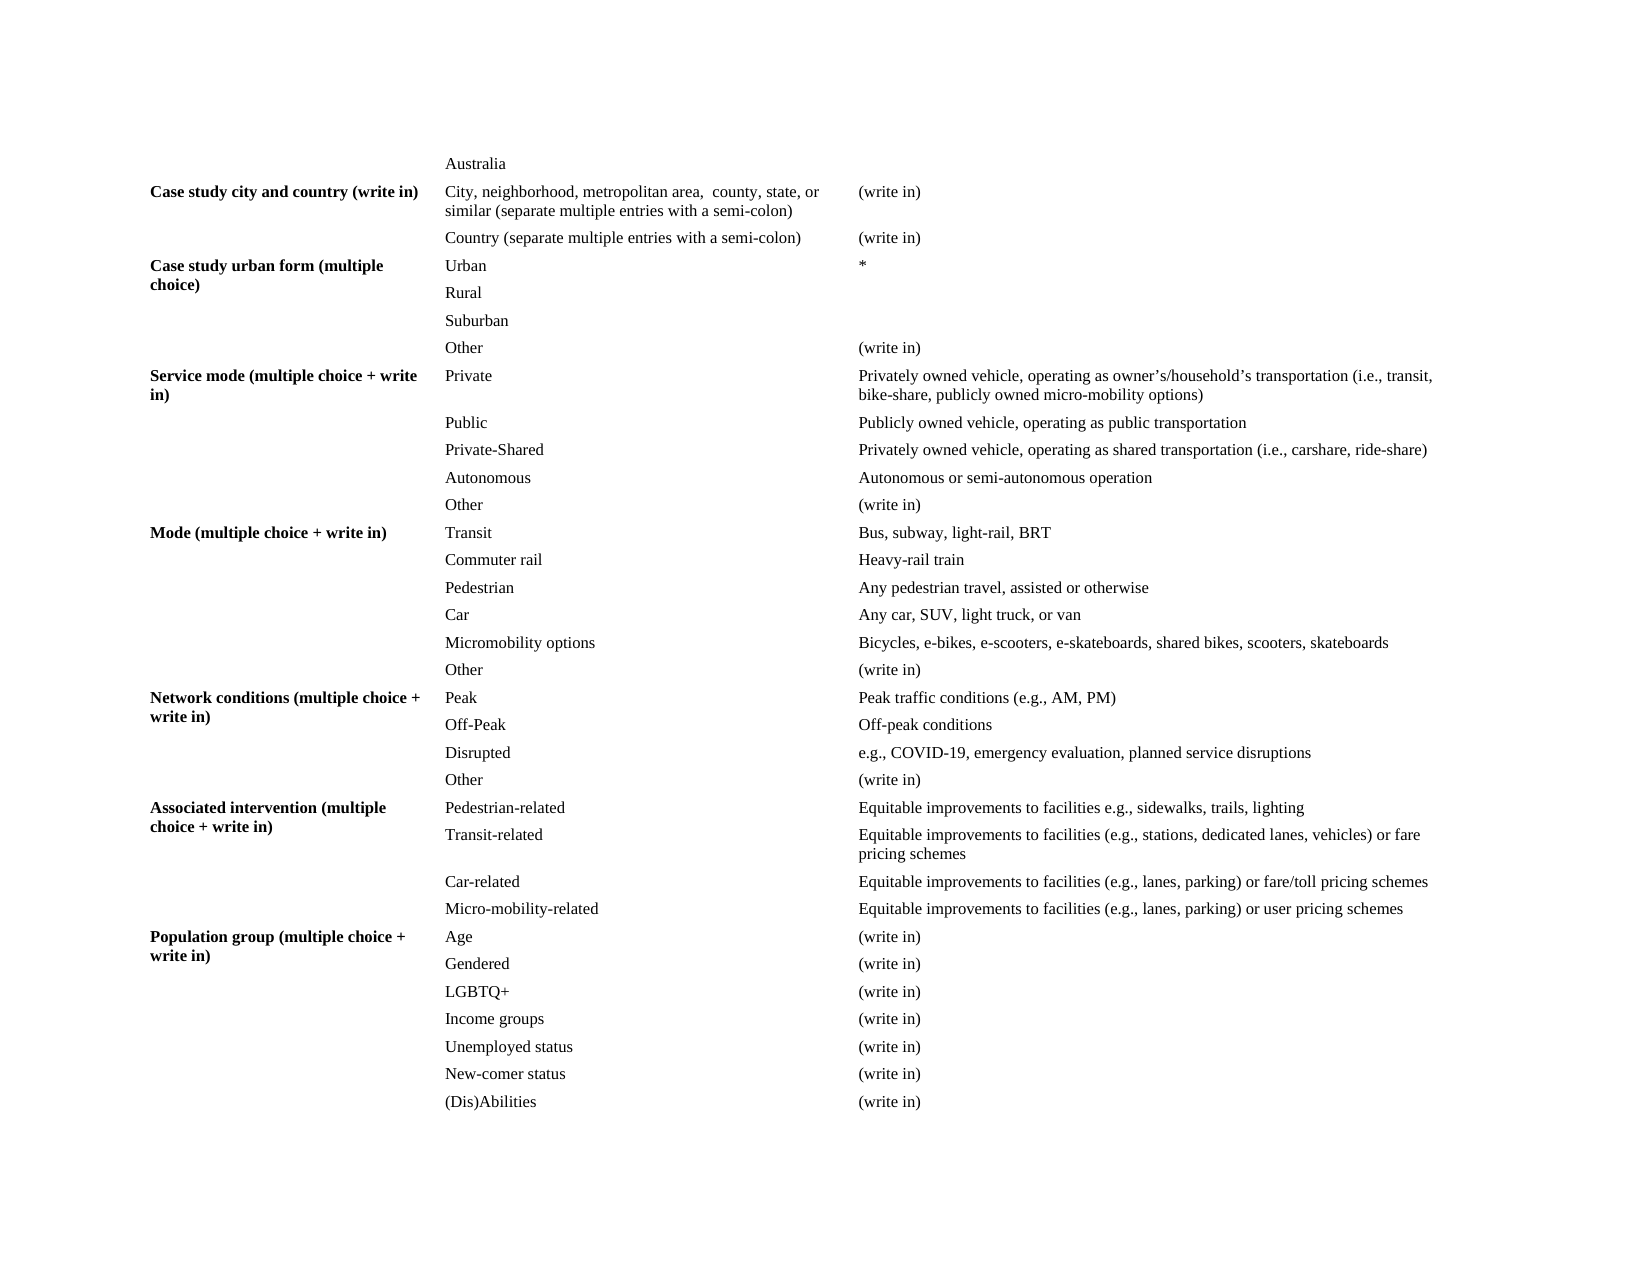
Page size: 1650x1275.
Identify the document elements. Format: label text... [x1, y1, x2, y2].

table_cell Autonomous [434, 463, 847, 491]
table_cell (write in) [847, 1088, 1482, 1115]
table_cell (write in) [847, 178, 1482, 224]
table_cell Urban [434, 252, 847, 279]
table_cell City, neighborhood, metropolitan area, county, state, or similar (separate multiple entries with a semi-colon) [434, 178, 847, 224]
table_cell (write in) [847, 491, 1482, 518]
table_cell Private-Shared [434, 436, 847, 463]
table_cell Privately owned vehicle, operating as shared transportation (i.e., carshare, ride-share) [847, 436, 1482, 463]
table_cell Gendered [434, 950, 847, 977]
table_cell Case study urban form (multiple choice) [139, 252, 433, 362]
table_cell Population group (multiple choice + write in) [139, 923, 433, 1115]
table_cell New-comer status [434, 1060, 847, 1087]
table_cell Commuter rail [434, 546, 847, 573]
table_cell Micromobility options [434, 628, 847, 656]
table_cell * [847, 252, 1482, 334]
table_cell Country (separate multiple entries with a semi-colon) [434, 224, 847, 252]
table_cell Disrupted [434, 738, 847, 766]
table_cell Case study city and country (write in) [139, 178, 433, 252]
table_cell Heavy-rail train [847, 546, 1482, 573]
table_cell (write in) [847, 334, 1482, 362]
table_cell Micro-mobility-related [434, 895, 847, 922]
table_cell Associated intervention (multiple choice + write in) [139, 793, 433, 922]
table_cell Other [434, 491, 847, 518]
table_cell Other [434, 334, 847, 362]
table_cell Bus, subway, light-rail, BRT [847, 518, 1482, 546]
table_cell Other [434, 656, 847, 683]
table_cell Peak traffic conditions (e.g., AM, PM) [847, 683, 1482, 711]
table_cell (write in) [847, 978, 1482, 1005]
table_cell Mode (multiple choice + write in) [139, 518, 433, 683]
table_cell Off-Peak [434, 711, 847, 738]
table_cell Autonomous or semi-autonomous operation [847, 463, 1482, 491]
table_cell Any pedestrian travel, assisted or otherwise [847, 573, 1482, 601]
table_cell (write in) [847, 766, 1482, 793]
table_cell (write in) [847, 1033, 1482, 1060]
table_cell (write in) [847, 224, 1482, 252]
table_cell Age [434, 923, 847, 950]
table_cell Suburban [434, 307, 847, 334]
table_cell Private [434, 362, 847, 408]
table_cell LGBTQ+ [434, 978, 847, 1005]
table_cell Off-peak conditions [847, 711, 1482, 738]
table_cell Rural [434, 279, 847, 307]
table_cell Peak [434, 683, 847, 711]
table_cell Equitable improvements to facilities e.g., sidewalks, trails, lighting [847, 793, 1482, 821]
table_cell Australia [434, 150, 847, 177]
table_cell (write in) [847, 656, 1482, 683]
table_cell (write in) [847, 923, 1482, 950]
table_cell Public [434, 408, 847, 436]
table_cell Bicycles, e-bikes, e-scooters, e-skateboards, shared bikes, scooters, skateboards [847, 628, 1482, 656]
table_cell Network conditions (multiple choice + write in) [139, 683, 433, 793]
table_cell (write in) [847, 950, 1482, 977]
table_cell Income groups [434, 1005, 847, 1032]
table_cell e.g., COVID-19, emergency evaluation, planned service disruptions [847, 738, 1482, 766]
table_cell Unemployed status [434, 1033, 847, 1060]
table_cell (write in) [847, 1005, 1482, 1032]
table_cell Car-related [434, 868, 847, 895]
table_cell Transit [434, 518, 847, 546]
table_cell Other [434, 766, 847, 793]
table_cell Equitable improvements to facilities (e.g., lanes, parking) or user pricing schemes [847, 895, 1482, 922]
table_cell (Dis)Abilities [434, 1088, 847, 1115]
table_cell Transit-related [434, 821, 847, 867]
table_cell Publicly owned vehicle, operating as public transportation [847, 408, 1482, 436]
table_cell Equitable improvements to facilities (e.g., stations, dedicated lanes, vehicles) or fare pricing schemes [847, 821, 1482, 867]
table_cell Car [434, 601, 847, 628]
table_cell Equitable improvements to facilities (e.g., lanes, parking) or fare/toll pricing schemes [847, 868, 1482, 895]
table_cell Service mode (multiple choice + write in) [139, 362, 433, 518]
table_cell Privately owned vehicle, operating as owner’s/household’s transportation (i.e., transit, bike-share, publicly owned micro-mobility options) [847, 362, 1482, 408]
table_cell Any car, SUV, light truck, or van [847, 601, 1482, 628]
table_cell Pedestrian-related [434, 793, 847, 821]
table_cell Pedestrian [434, 573, 847, 601]
table_cell (write in) [847, 1060, 1482, 1087]
